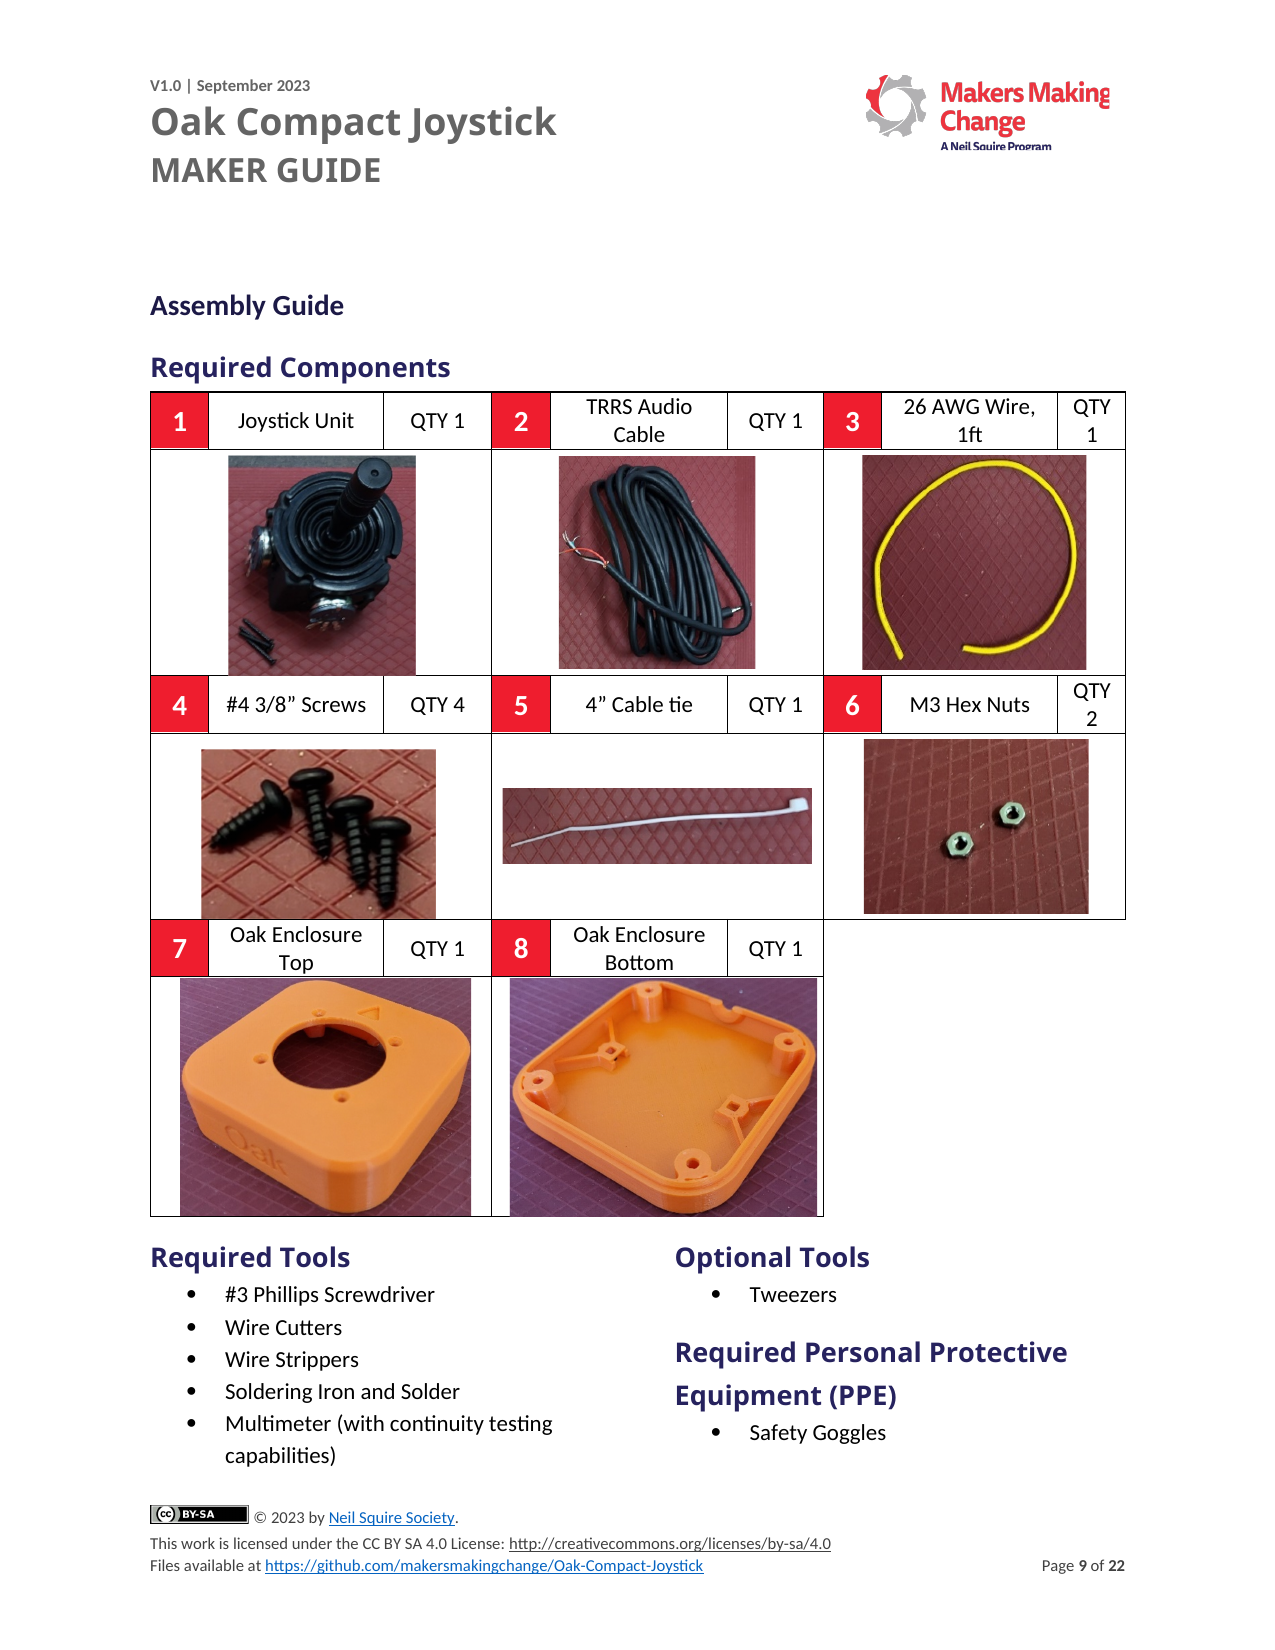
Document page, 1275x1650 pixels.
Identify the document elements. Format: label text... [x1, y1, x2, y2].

table_cell M3 Hex Nuts [882, 676, 1057, 732]
table_header TRRS Audio Cable [551, 393, 727, 448]
list #3 Phillips Screwdriver [187, 1281, 601, 1308]
table_cell [151, 734, 491, 919]
table_cell QTY 2 [1058, 676, 1125, 732]
table_cell 6 [824, 676, 881, 732]
table_cell [492, 977, 823, 1216]
list Soldering Iron and Solder [187, 1377, 601, 1405]
list Wire Strippers [187, 1345, 601, 1373]
table_cell QTY 1 [728, 920, 823, 976]
table_cell [151, 977, 491, 1216]
table_cell [492, 450, 823, 675]
picture [862, 455, 1087, 670]
list Tweezers [712, 1281, 1125, 1308]
table_header 26 AWG Wire, 1ft [882, 393, 1057, 448]
table_cell Oak Enclosure Bottom [551, 920, 727, 976]
table_cell Oak Enclosure Top [209, 920, 383, 976]
table_header QTY 1 [384, 393, 491, 448]
list Safety Goggles [712, 1418, 1125, 1446]
table_cell [824, 734, 1125, 919]
subtitle Optional Tools [674, 1238, 1125, 1275]
table_cell [151, 450, 491, 675]
picture [558, 456, 756, 669]
table_cell QTY 4 [384, 676, 491, 732]
picture [863, 739, 1089, 914]
table_cell 8 [492, 920, 550, 976]
picture [510, 978, 818, 1217]
table_cell 7 [151, 920, 208, 976]
table_cell 5 [492, 676, 550, 732]
table_cell 4 [151, 676, 208, 732]
table_cell 4” Cable tie [551, 676, 727, 732]
table_header 3 [824, 393, 881, 448]
table_cell QTY 1 [384, 920, 491, 976]
picture [229, 456, 415, 676]
table_header QTY 1 [1058, 393, 1125, 448]
table_header 1 [151, 393, 208, 448]
picture [202, 750, 435, 919]
table_cell [492, 734, 823, 919]
table_header QTY 1 [728, 393, 823, 448]
subtitle Required Tools [150, 1238, 601, 1275]
table_header Joystick Unit [209, 393, 383, 448]
list Wire Cutters [187, 1313, 601, 1341]
table_header 2 [492, 393, 550, 448]
subtitle Required Personal Protective Equipment (PPE) [674, 1333, 1125, 1413]
table_cell #4 3/8” Screws [209, 676, 383, 732]
subtitle Assembly Guide [150, 287, 1125, 323]
table_cell QTY 1 [728, 676, 823, 732]
picture [150, 1505, 249, 1524]
picture [180, 978, 472, 1216]
list Multimeter (with continuity testing capabilities) [187, 1409, 601, 1469]
subtitle Required Components [150, 349, 1125, 386]
picture [865, 75, 1110, 151]
table_cell [824, 450, 1125, 675]
picture [502, 788, 812, 864]
